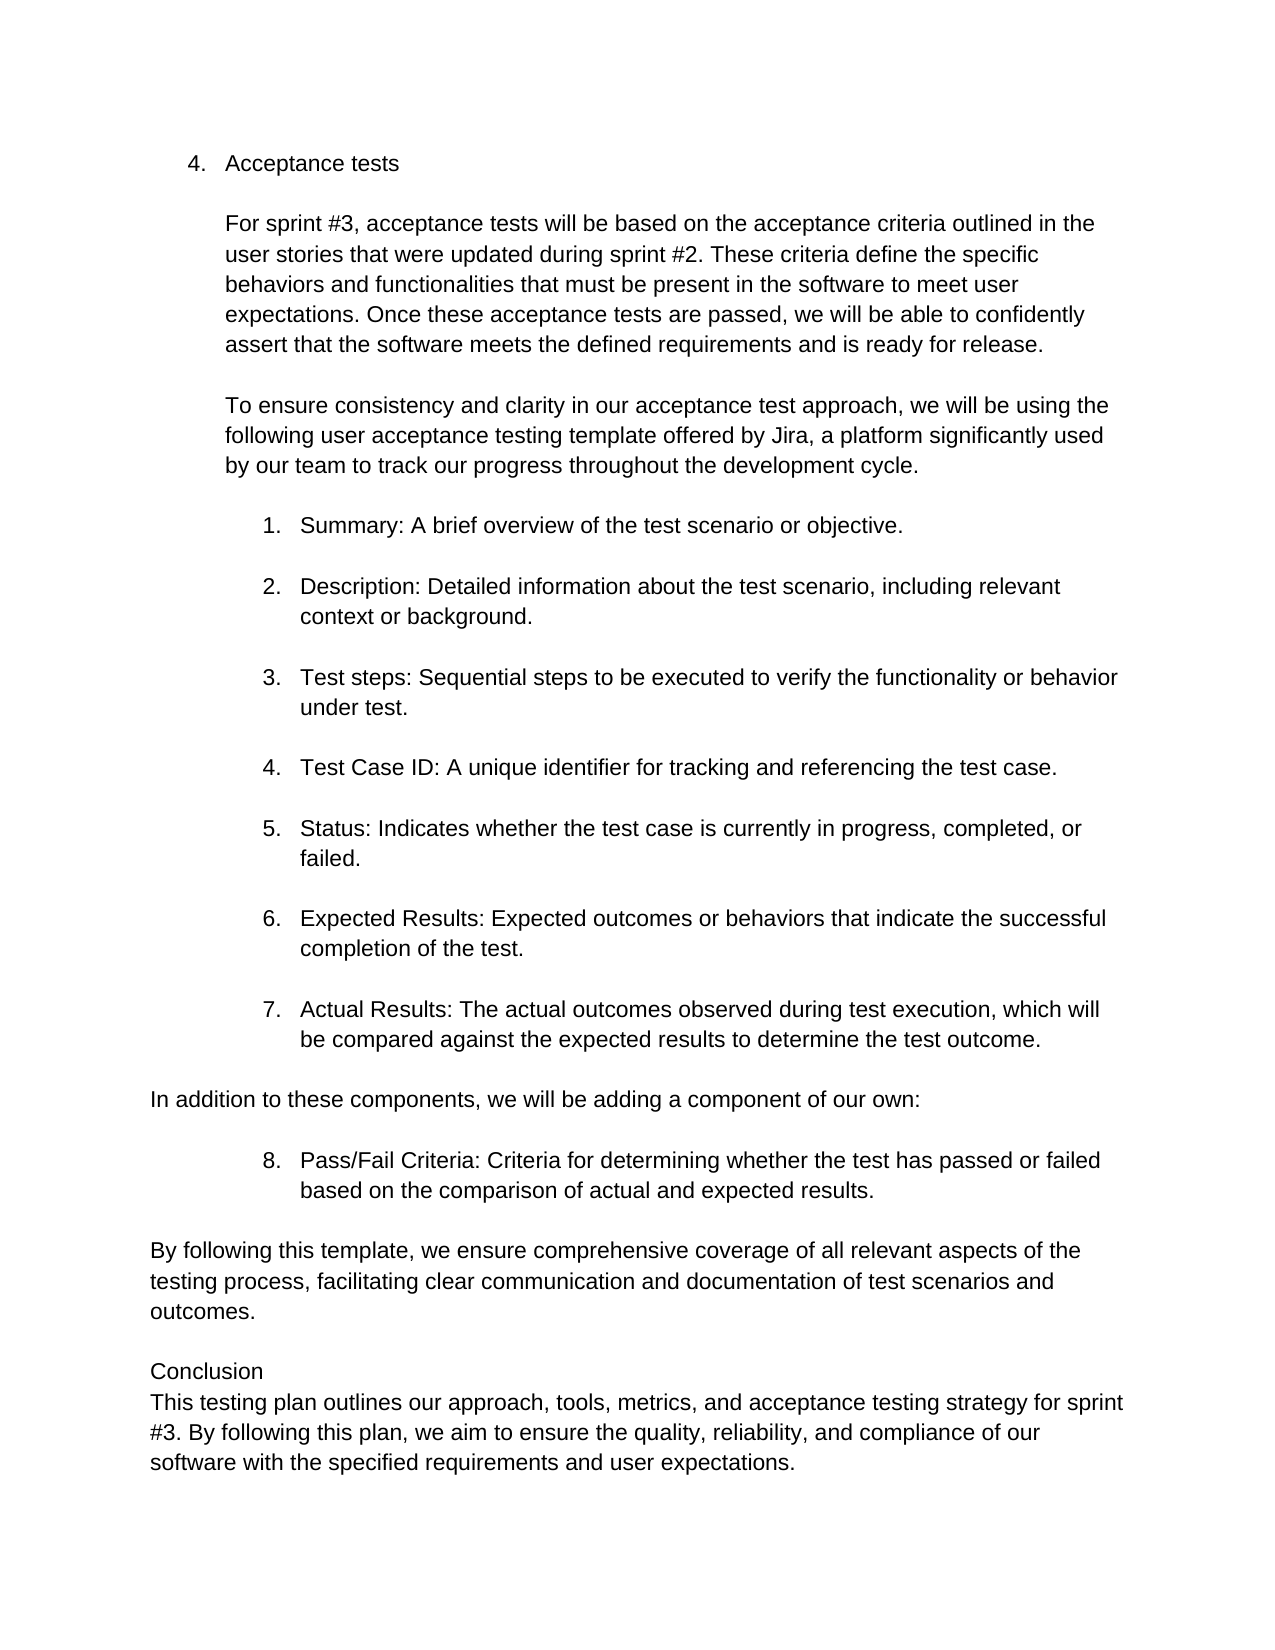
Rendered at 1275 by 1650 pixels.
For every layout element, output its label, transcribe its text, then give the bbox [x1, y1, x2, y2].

text For sprint #3, acceptance tests will be based on the acceptance criteria outlined in the user stories that were updated during sprint #2. These criteria define the specific behaviors and functionalities that must be present in the software to meet user expectations. Once these acceptance tests are passed, we will be able to confidently assert that the software meets the defined requirements and is ready for release. [225, 210, 1125, 358]
list Actual Results: The actual outcomes observed during test execution, which will be compared against the expected results to determine the test outcome. [262, 996, 1125, 1052]
list Summary: A brief overview of the test scenario or objective. [262, 512, 1125, 539]
list Pass/Fail Criteria: Criteria for determining whether the test has passed or failed based on the comparison of actual and expected results. [262, 1147, 1125, 1203]
text Conclusion [150, 1358, 1125, 1385]
list Description: Detailed information about the test scenario, including relevant context or background. [262, 573, 1125, 629]
list Acceptance tests [187, 150, 1125, 176]
text This testing plan outlines our approach, tools, metrics, and acceptance testing strategy for sprint #3. By following this plan, we aim to ensure the quality, reliability, and compliance of our software with the specified requirements and user expectations. [150, 1388, 1125, 1475]
text In addition to these components, we will be adding a component of our own: [150, 1086, 1125, 1113]
list Test steps: Sequential steps to be executed to verify the functionality or behavior under test. [262, 663, 1125, 720]
list Status: Indicates whether the test case is currently in progress, completed, or failed. [262, 814, 1125, 871]
list Test Case ID: A unique identifier for tracking and referencing the test case. [262, 754, 1125, 781]
text By following this template, we ensure comprehensive coverage of all relevant aspects of the testing process, facilitating clear communication and documentation of test scenarios and outcomes. [150, 1237, 1125, 1324]
list Expected Results: Expected outcomes or behaviors that indicate the successful completion of the test. [262, 905, 1125, 962]
text To ensure consistency and clarity in our acceptance test approach, we will be using the following user acceptance testing template offered by Jira, a platform significantly used by our team to track our progress throughout the development cycle. [225, 392, 1125, 478]
